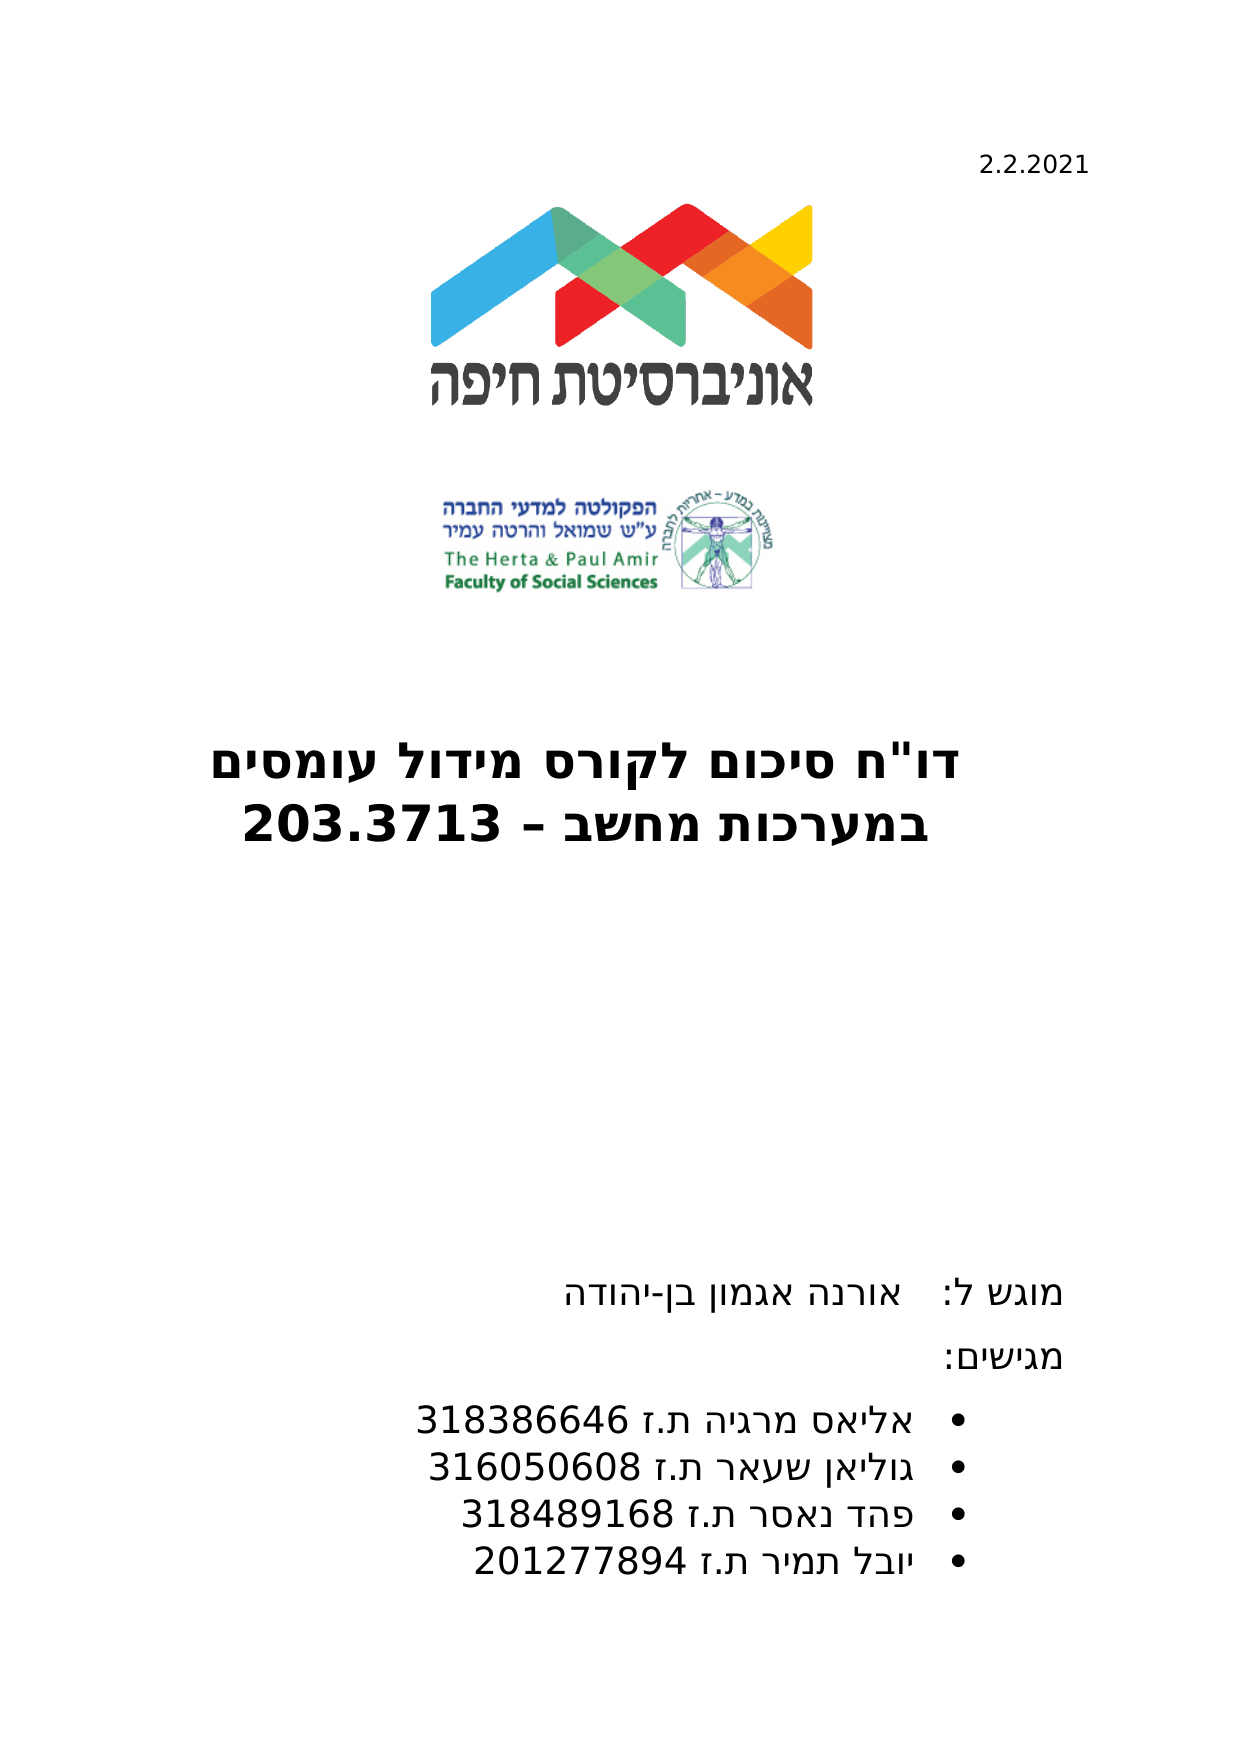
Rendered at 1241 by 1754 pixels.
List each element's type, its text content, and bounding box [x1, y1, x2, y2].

picture [440, 486, 774, 602]
text ‏2.2.2021 [150, 150, 1090, 179]
picture [431, 188, 813, 406]
